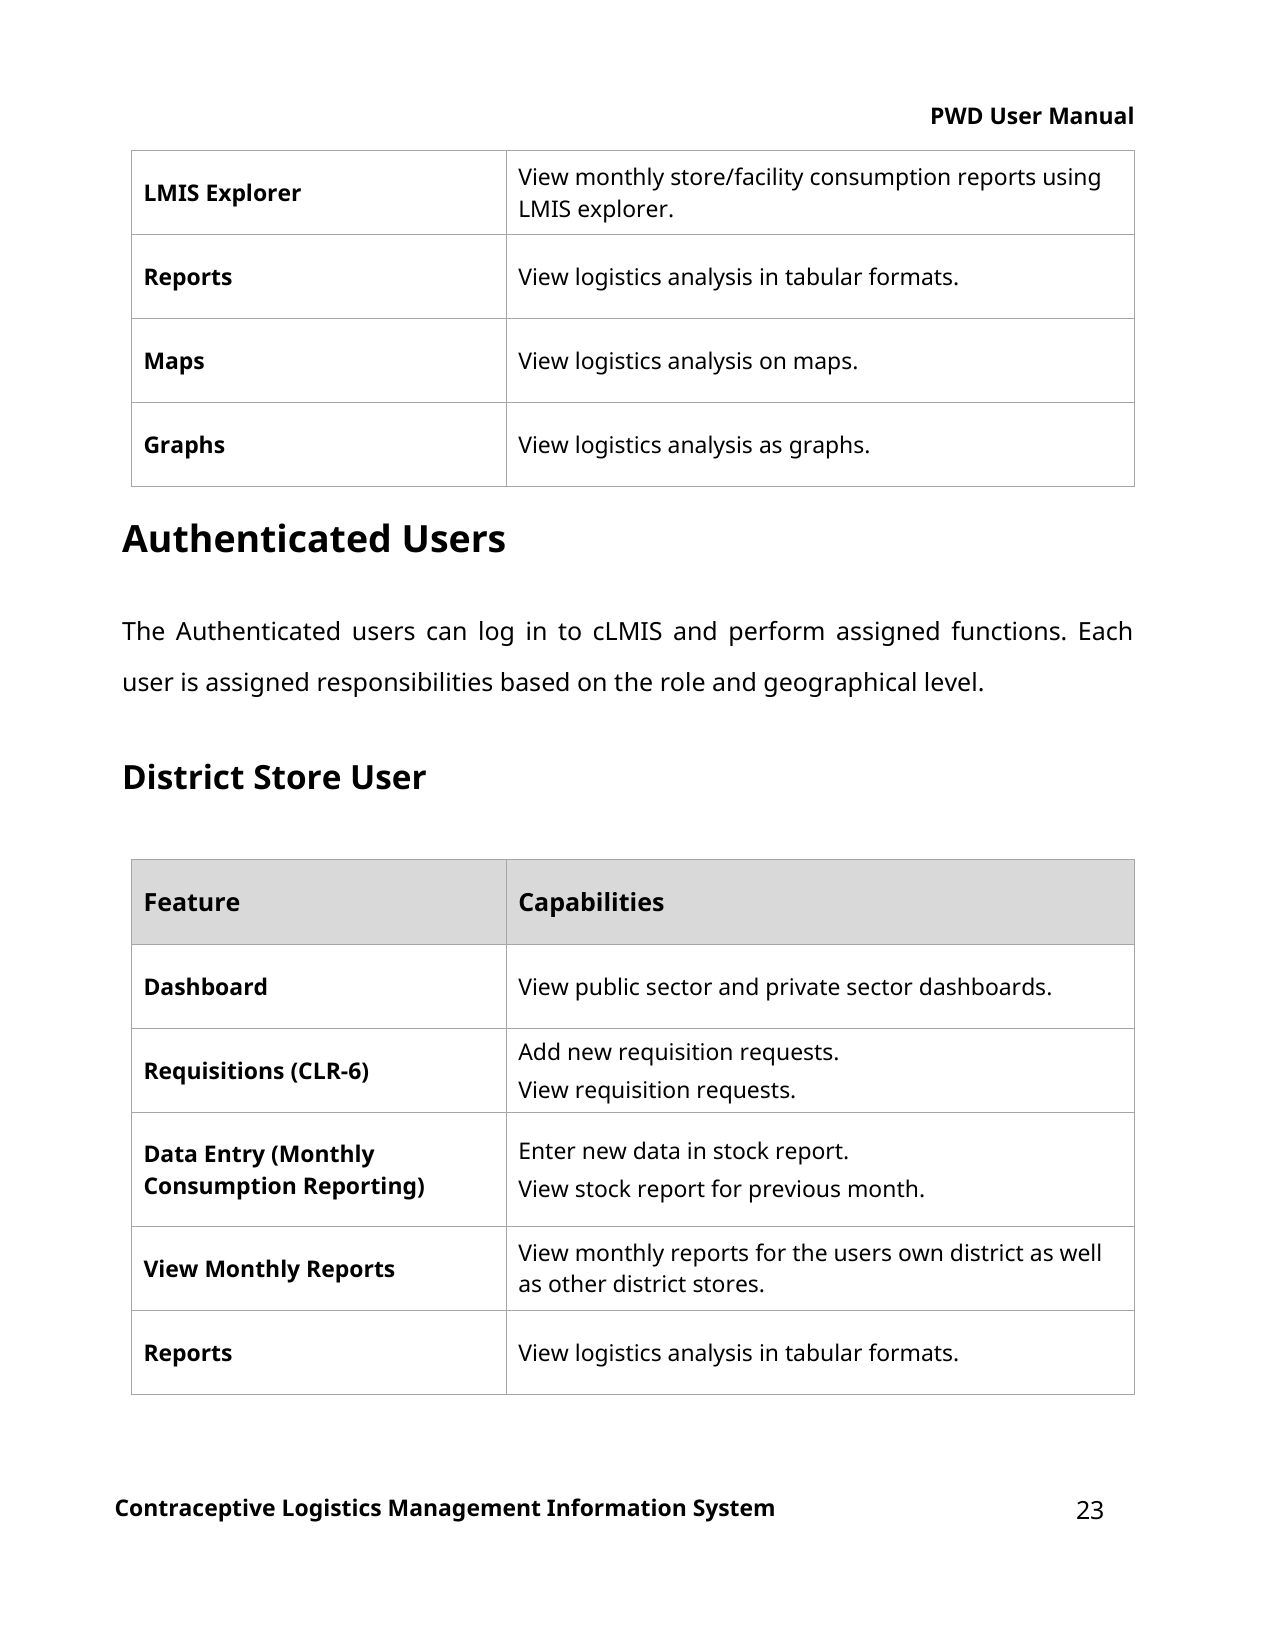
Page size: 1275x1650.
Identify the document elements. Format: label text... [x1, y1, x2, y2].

table_cell Reports [132, 1311, 506, 1394]
table_cell Maps [132, 319, 506, 402]
subtitle Authenticated Users [122, 512, 1134, 563]
table_cell Requisitions (CLR-6) [132, 1029, 506, 1112]
table_cell View logistics analysis in tabular formats. [507, 235, 1134, 318]
table_cell View monthly reports for the users own district as well as other district stores. [507, 1227, 1134, 1310]
table_cell Add new requisition requests. View requisition requests. [507, 1029, 1134, 1112]
text The Authenticated users can log in to cLMIS and perform assigned functions. Each user is assigned responsibilities based on the role and geographical level. [122, 614, 1134, 699]
table_header Capabilities [507, 860, 1134, 944]
subtitle District Store User [122, 753, 1134, 799]
table_cell Data Entry (Monthly Consumption Reporting) [132, 1113, 506, 1226]
table_cell LMIS Explorer [132, 151, 506, 234]
table_cell View logistics analysis as graphs. [507, 403, 1134, 486]
table_cell View monthly store/facility consumption reports using LMIS explorer. [507, 151, 1134, 234]
table_header Feature [132, 860, 506, 944]
table_cell Dashboard [132, 945, 506, 1028]
table_cell Reports [132, 235, 506, 318]
table_cell Enter new data in stock report. View stock report for previous month. [507, 1113, 1134, 1226]
table_cell Graphs [132, 403, 506, 486]
table_cell View Monthly Reports [132, 1227, 506, 1310]
table_cell View logistics analysis in tabular formats. [507, 1311, 1134, 1394]
table_cell View logistics analysis on maps. [507, 319, 1134, 402]
table_cell View public sector and private sector dashboards. [507, 945, 1134, 1028]
